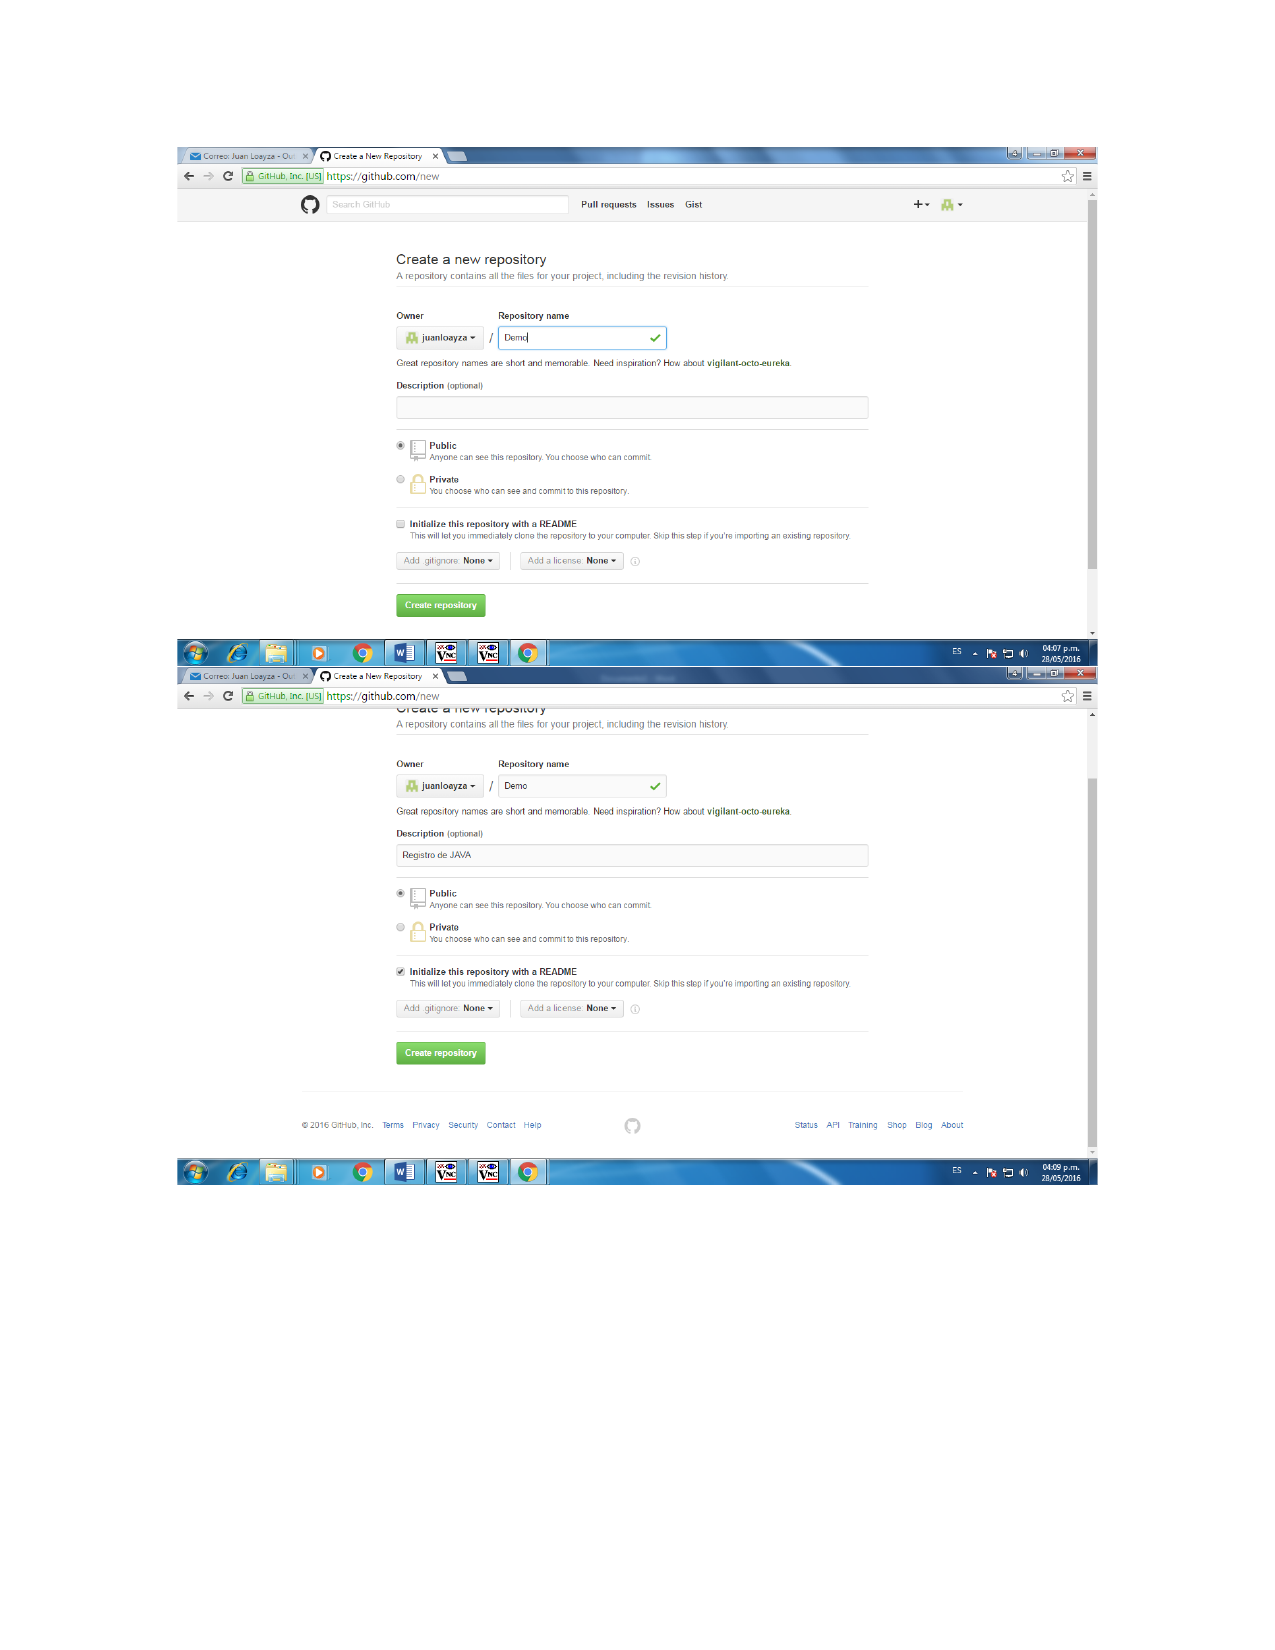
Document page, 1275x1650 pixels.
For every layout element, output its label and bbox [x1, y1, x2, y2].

picture [177, 147, 1098, 666]
picture [177, 667, 1098, 1185]
